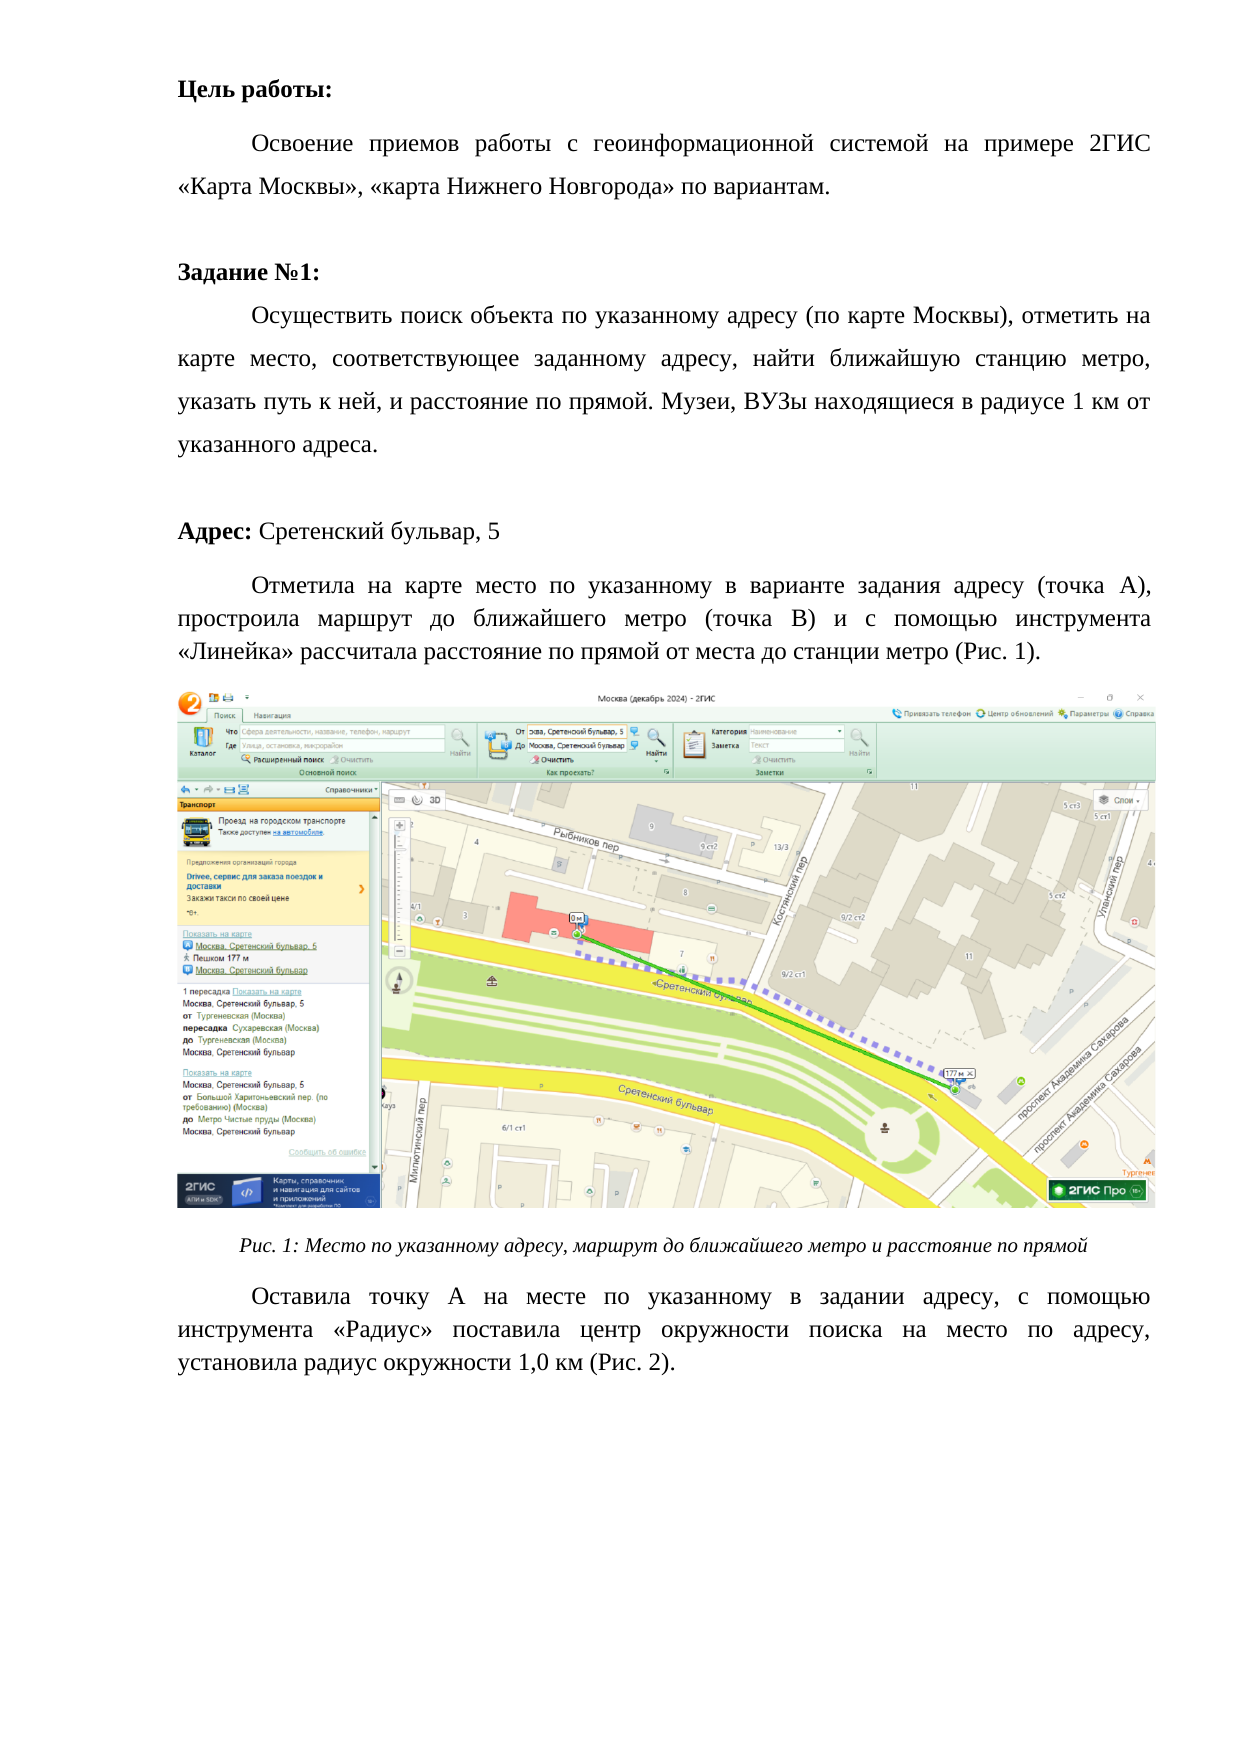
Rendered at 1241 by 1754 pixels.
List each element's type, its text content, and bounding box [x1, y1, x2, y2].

text Адрес: Сретенский бульвар, 5 [177, 516, 1152, 544]
text Задание №1: [177, 257, 1152, 286]
text Освоение приемов работы с геоинформационной системой на примере 2ГИС «Карта Москвы», «карта Нижнего Новгорода» по вариантам. [177, 128, 1152, 199]
text Оставила точку А на месте по указанному в задании адресу, с помощью инструмента «Радиус» поставила центр окружности поиска на место по адресу, установила радиус окружности 1,0 км (Рис. 2). [177, 1281, 1152, 1376]
text Рис. 1: Место по указанному адресу, маршрут до ближайшего метро и расстояние по прямой [177, 1233, 1152, 1257]
text Цель работы: [177, 74, 1152, 103]
text Отметила на карте место по указанному в варианте задания адресу (точка A), простроила маршрут до ближайшего метро (точка B) и с помощью инструмента «Линейка» рассчитала расстояние по прямой от места до станции метро (Рис. 1). [177, 570, 1152, 664]
text Осуществить поиск объекта по указанному адресу (по карте Москвы), отметить на карте место, соответствующее заданному адресу, найти ближайшую станцию метро, указать путь к ней, и расстояние по прямой. Музеи, ВУЗы находящиеся в радиусе 1 км от указанного адреса. [177, 300, 1152, 458]
picture [177, 689, 1156, 1208]
